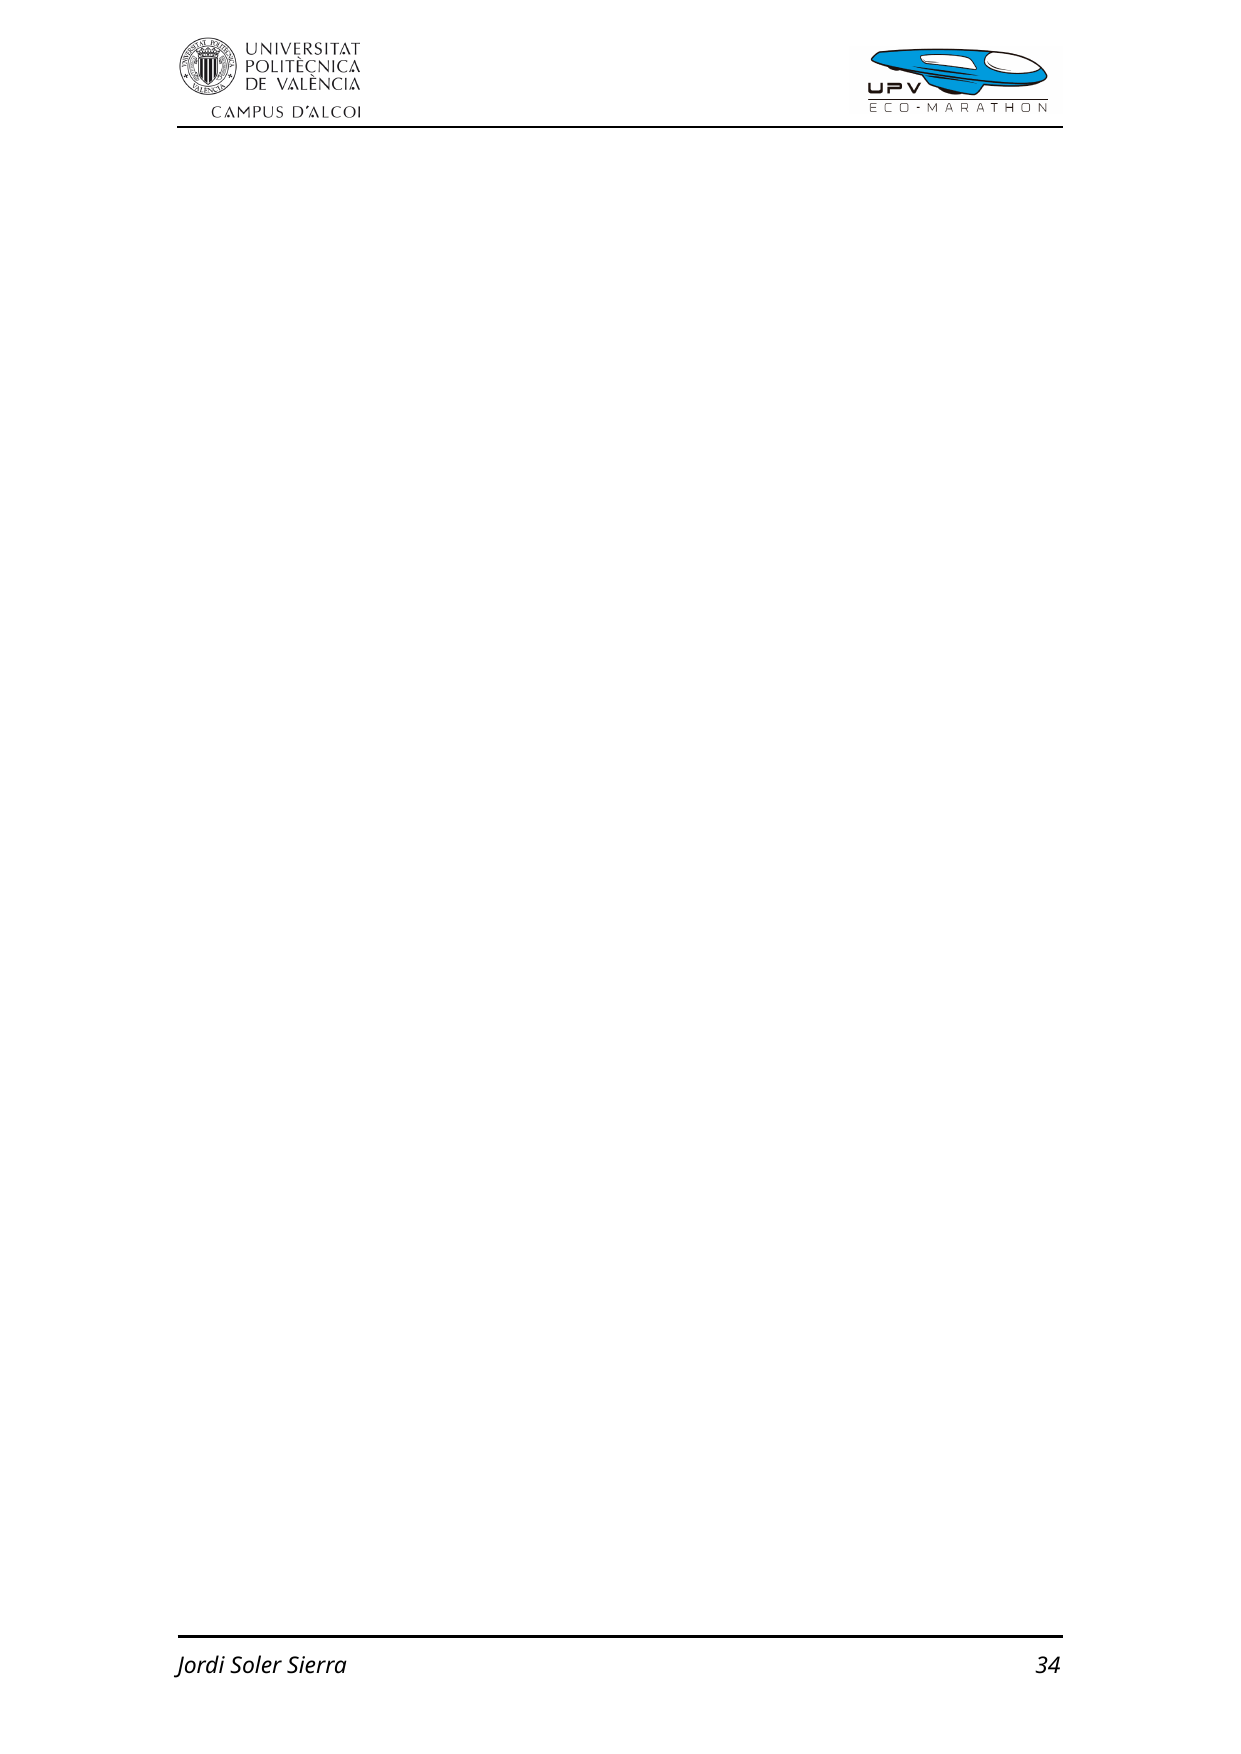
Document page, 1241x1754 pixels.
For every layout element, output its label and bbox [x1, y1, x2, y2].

picture [849, 46, 1063, 114]
picture [177, 34, 362, 121]
